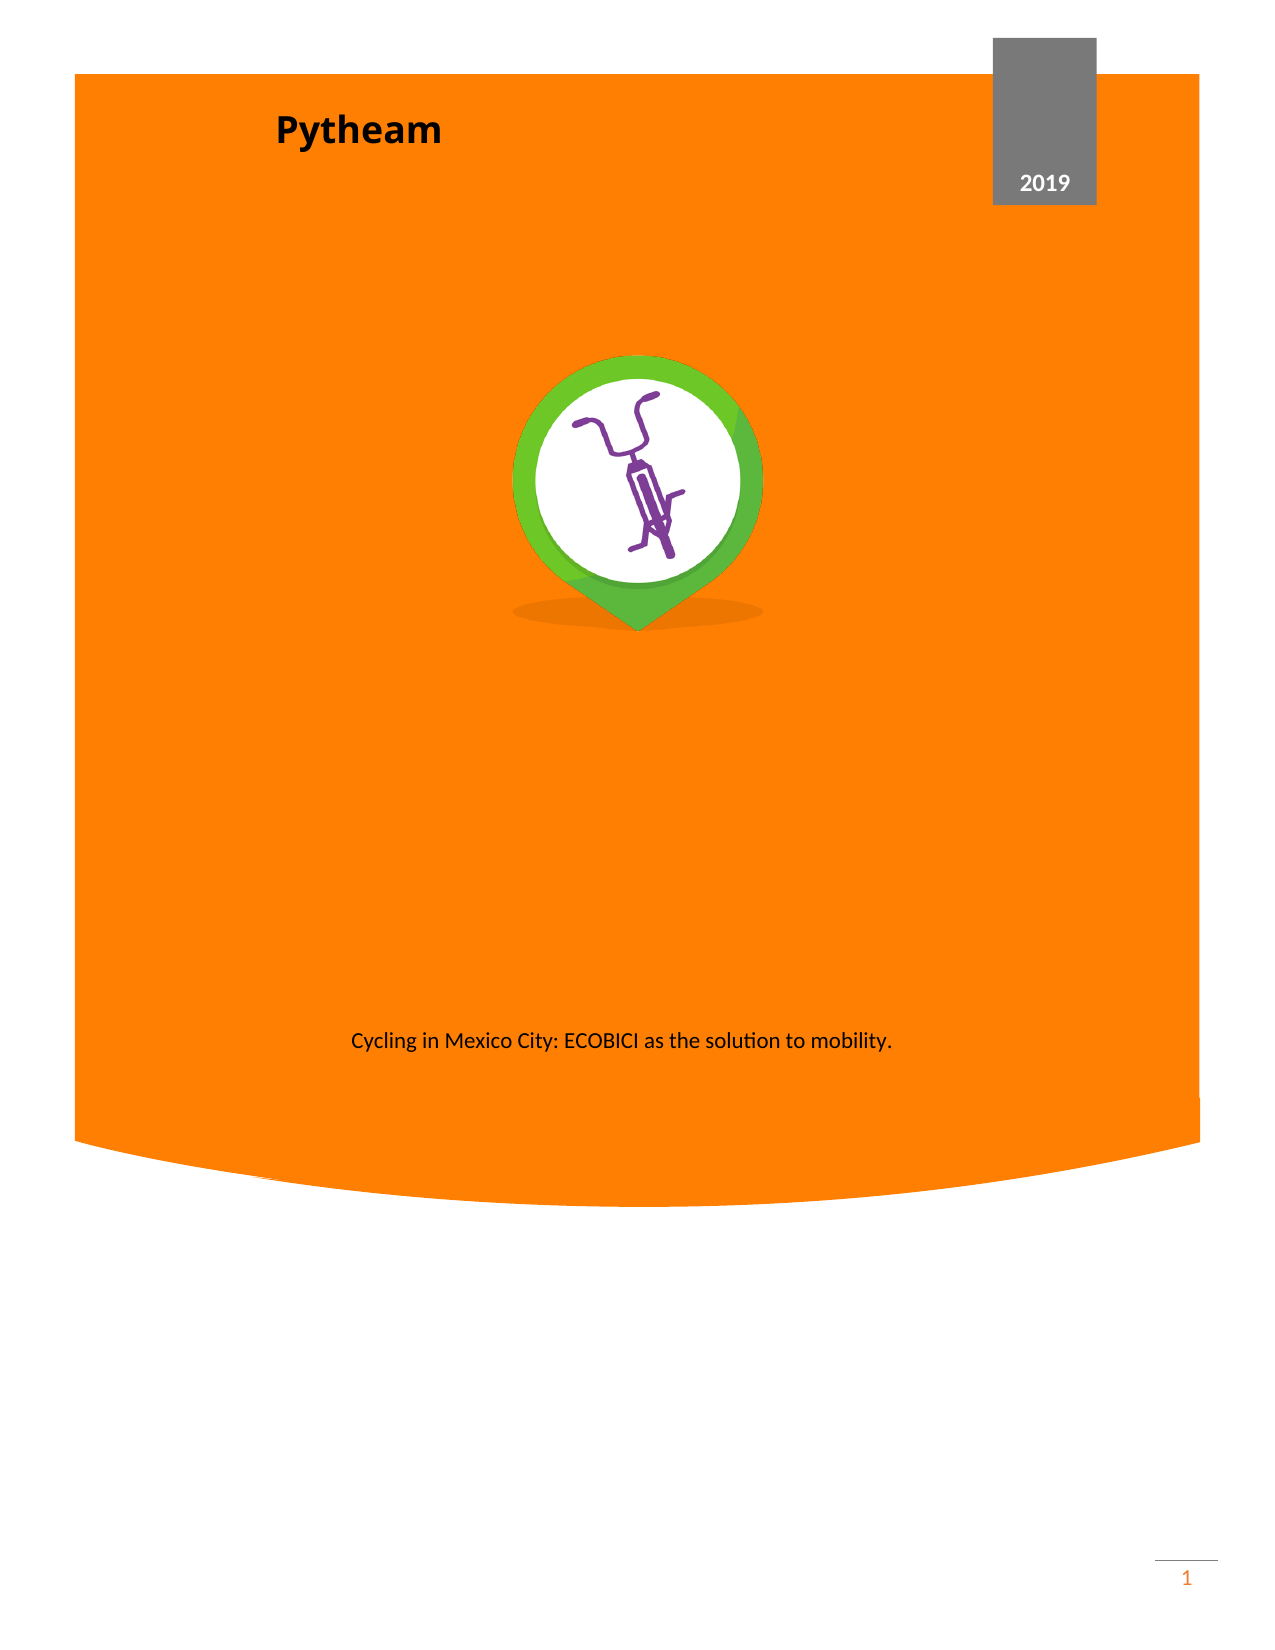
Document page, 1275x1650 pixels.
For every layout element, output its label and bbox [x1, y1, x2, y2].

picture [493, 349, 782, 637]
